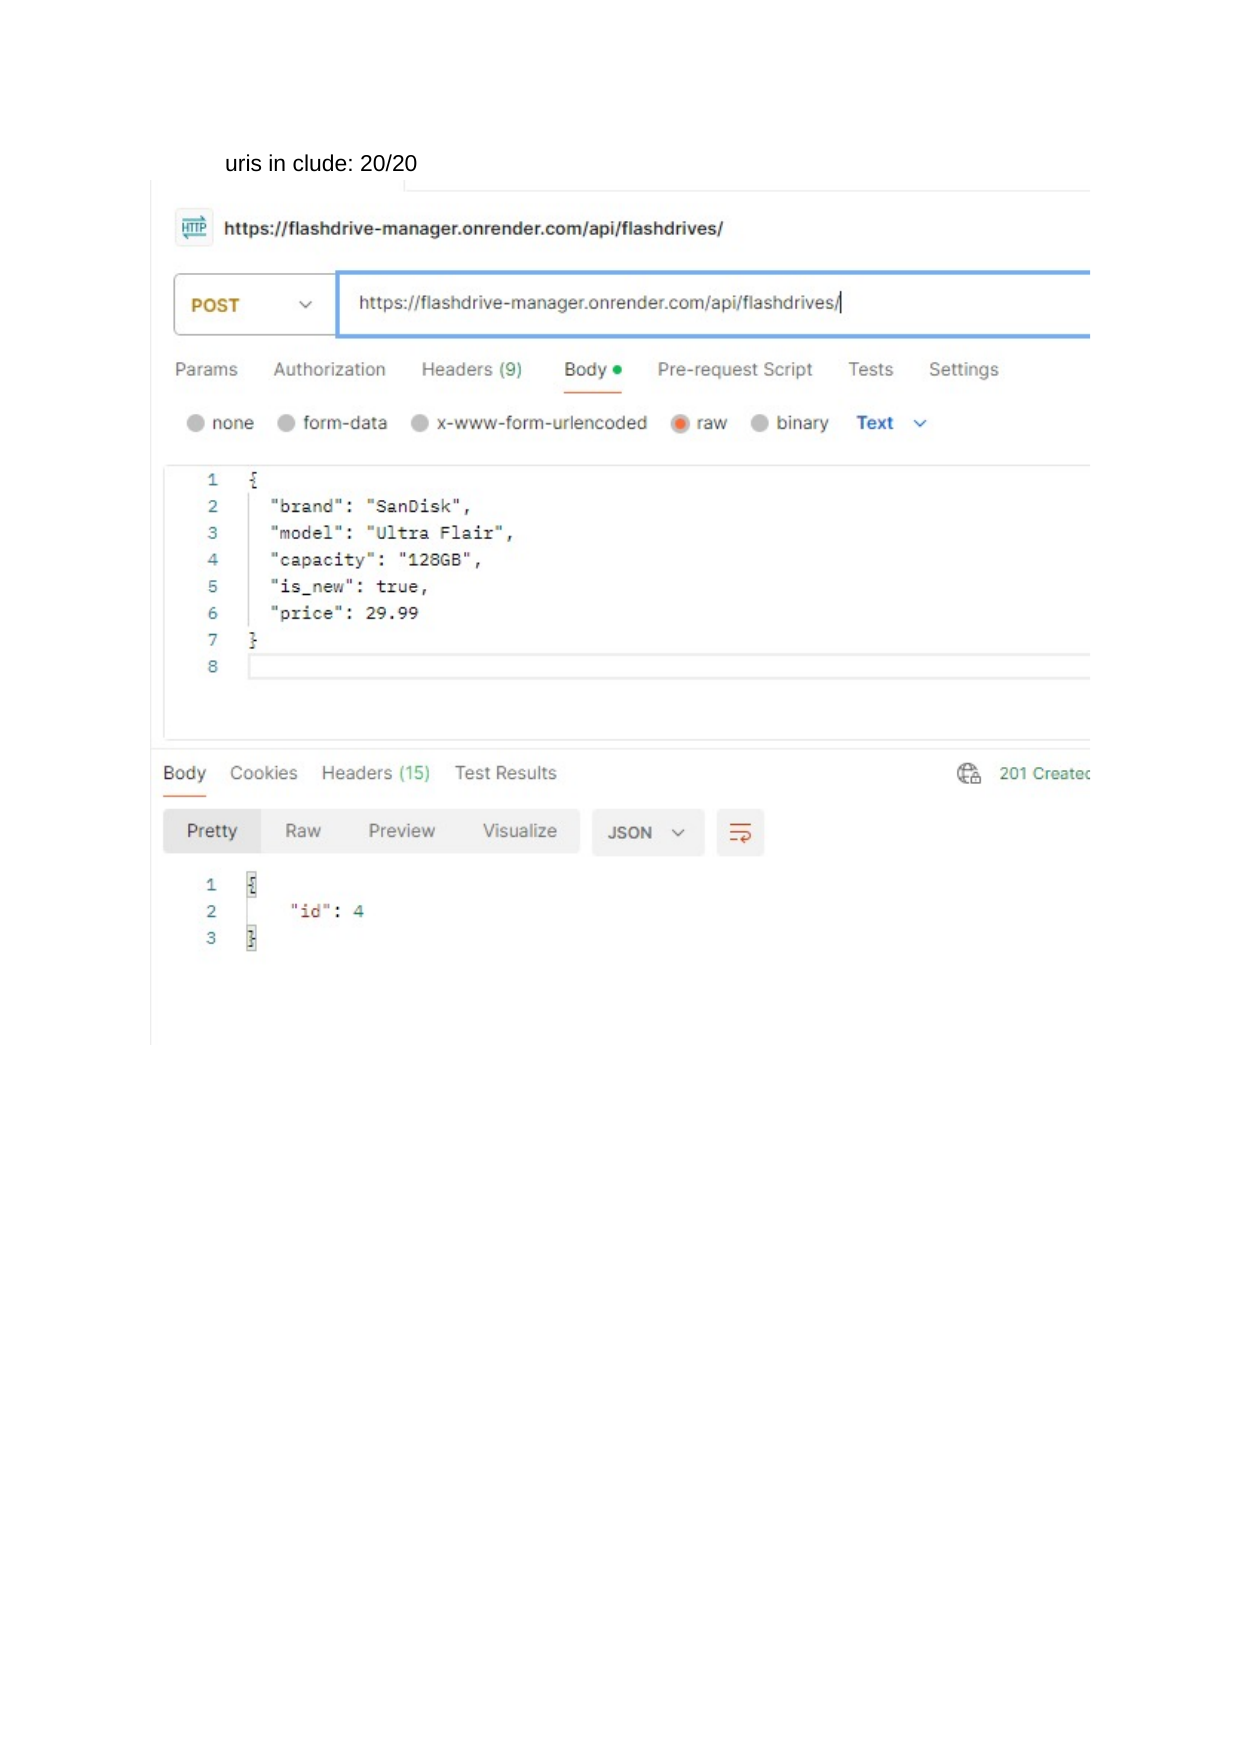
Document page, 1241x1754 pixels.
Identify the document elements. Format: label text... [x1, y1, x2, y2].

picture [150, 180, 1091, 1045]
text uris in clude: 20/20 [150, 150, 1090, 180]
